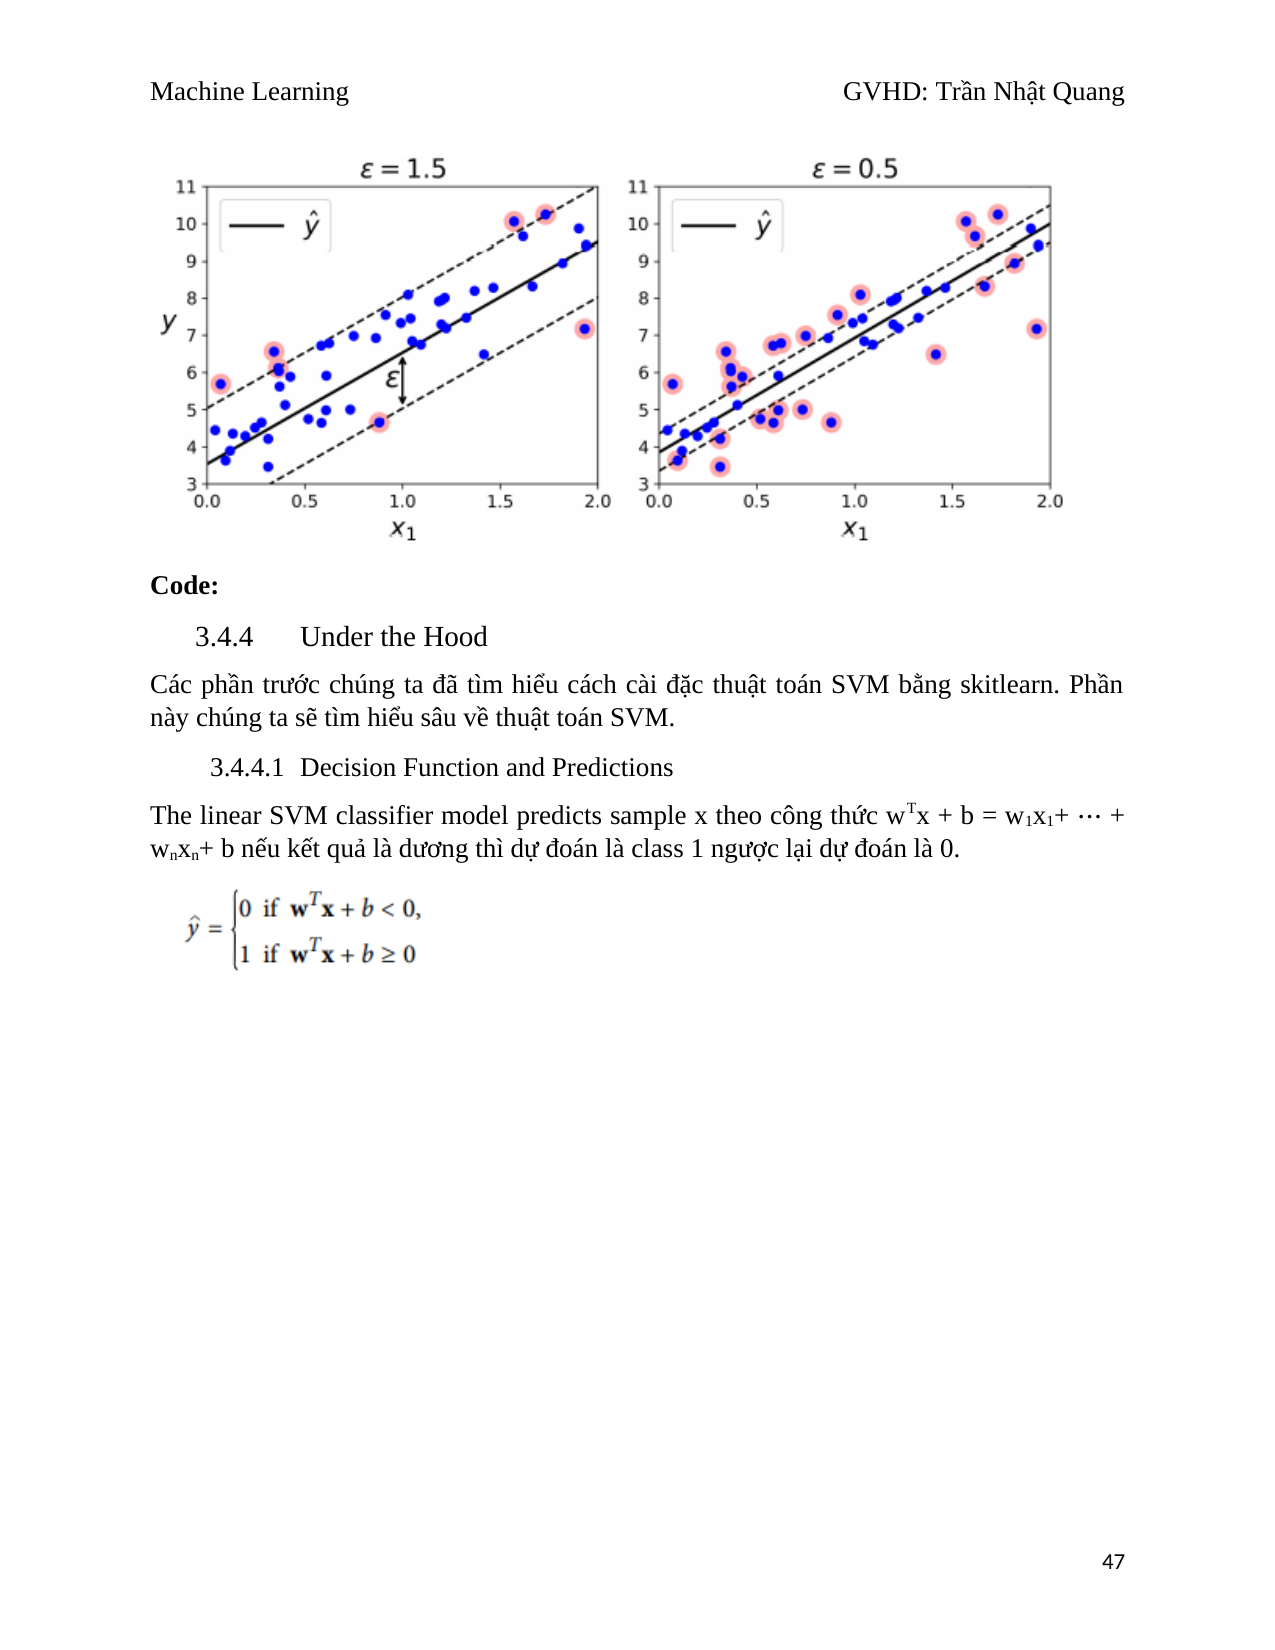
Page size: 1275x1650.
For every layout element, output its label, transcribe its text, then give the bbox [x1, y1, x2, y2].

picture [150, 150, 1080, 550]
text Các phần trước chúng ta đã tìm hiểu cách cài đặc thuật toán SVM bằng skitlearn. Phần này chúng ta sẽ tìm hiểu sâu về thuật toán SVM. [150, 668, 1125, 732]
picture [150, 882, 466, 980]
subtitle Under the Hood [195, 619, 1125, 653]
text Code: [150, 569, 1125, 600]
subtitle Decision Function and Predictions [210, 751, 1125, 783]
text The linear SVM classifier model predicts sample x theo công thức wTx + b = w1x1+ ⋯ + wnxn+ b nếu kết quả là dương thì dự đoán là class 1 ngược lại dự đoán là 0. [150, 797, 1125, 864]
